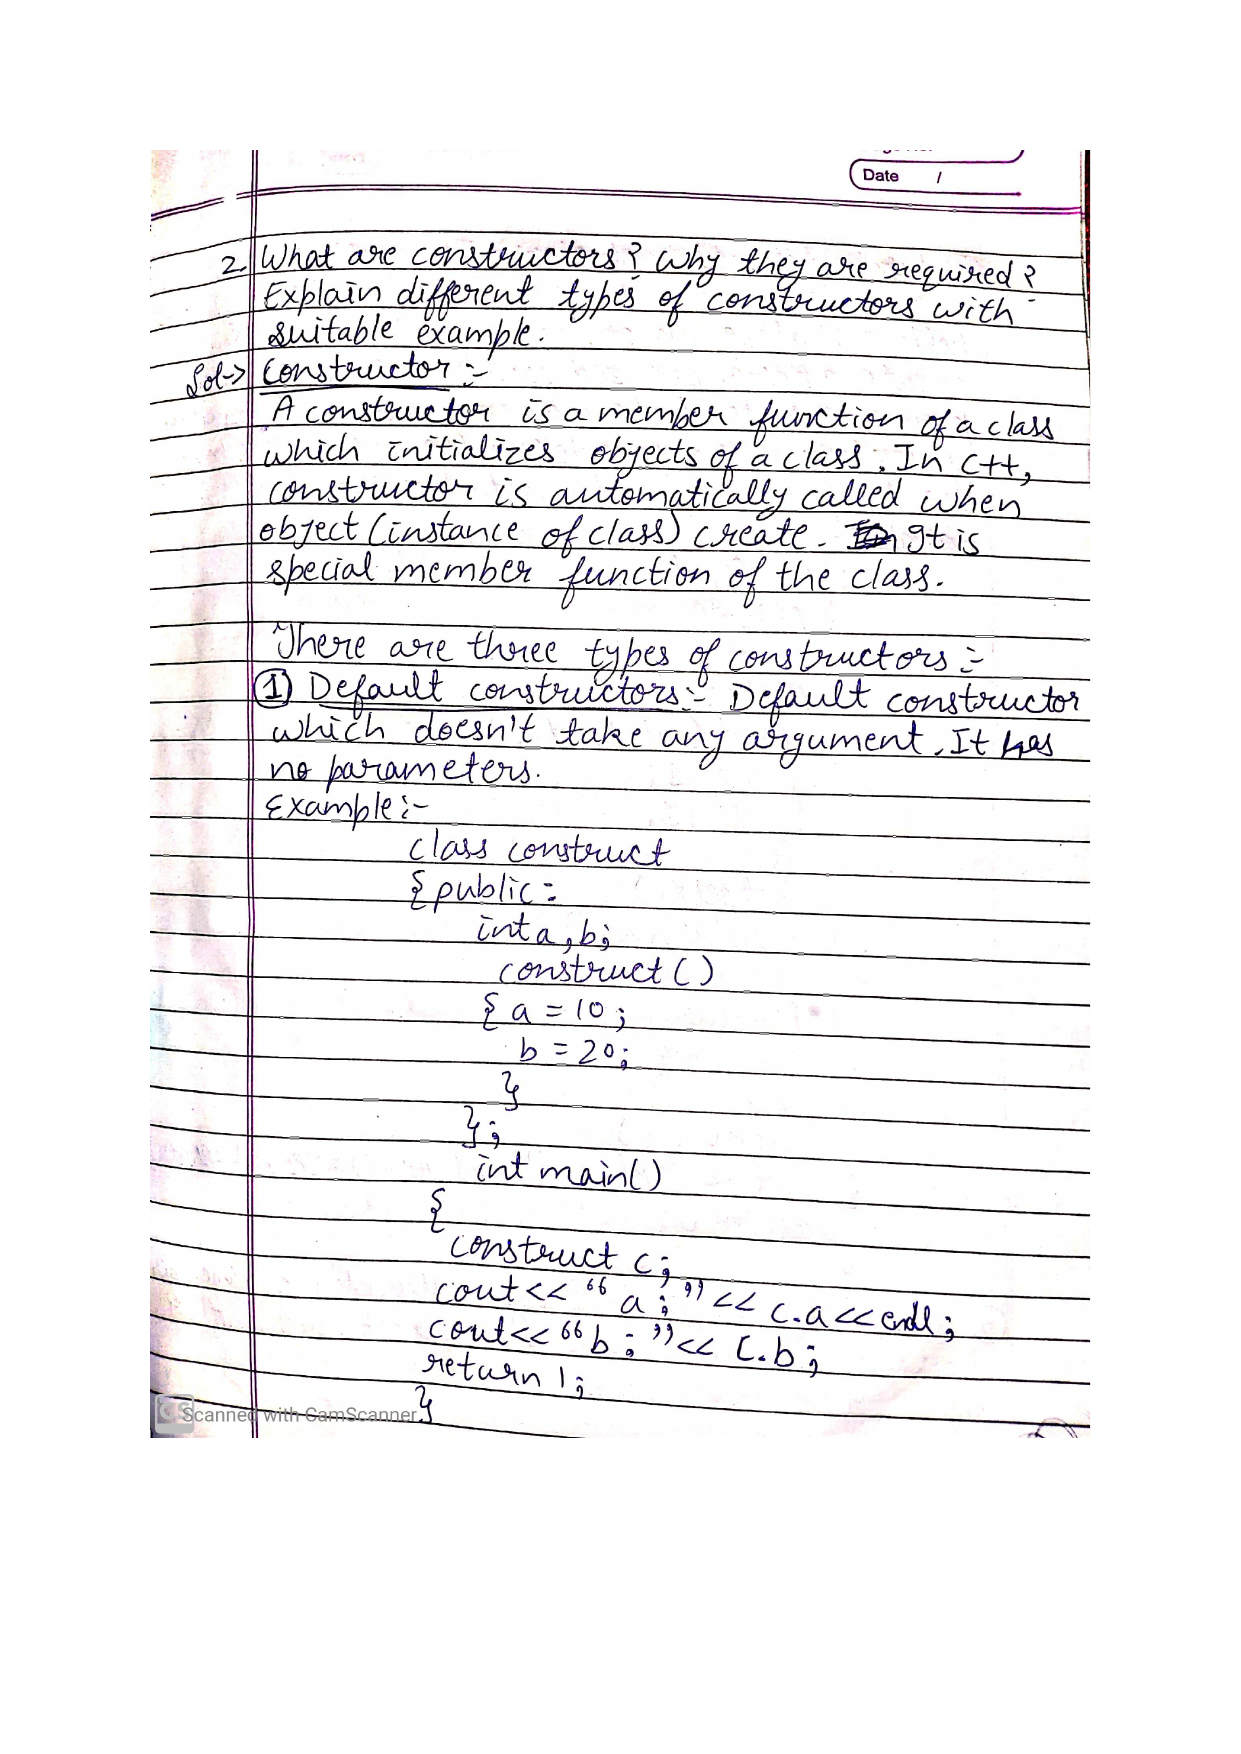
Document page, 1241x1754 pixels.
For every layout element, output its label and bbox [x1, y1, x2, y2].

picture [150, 150, 1091, 1438]
